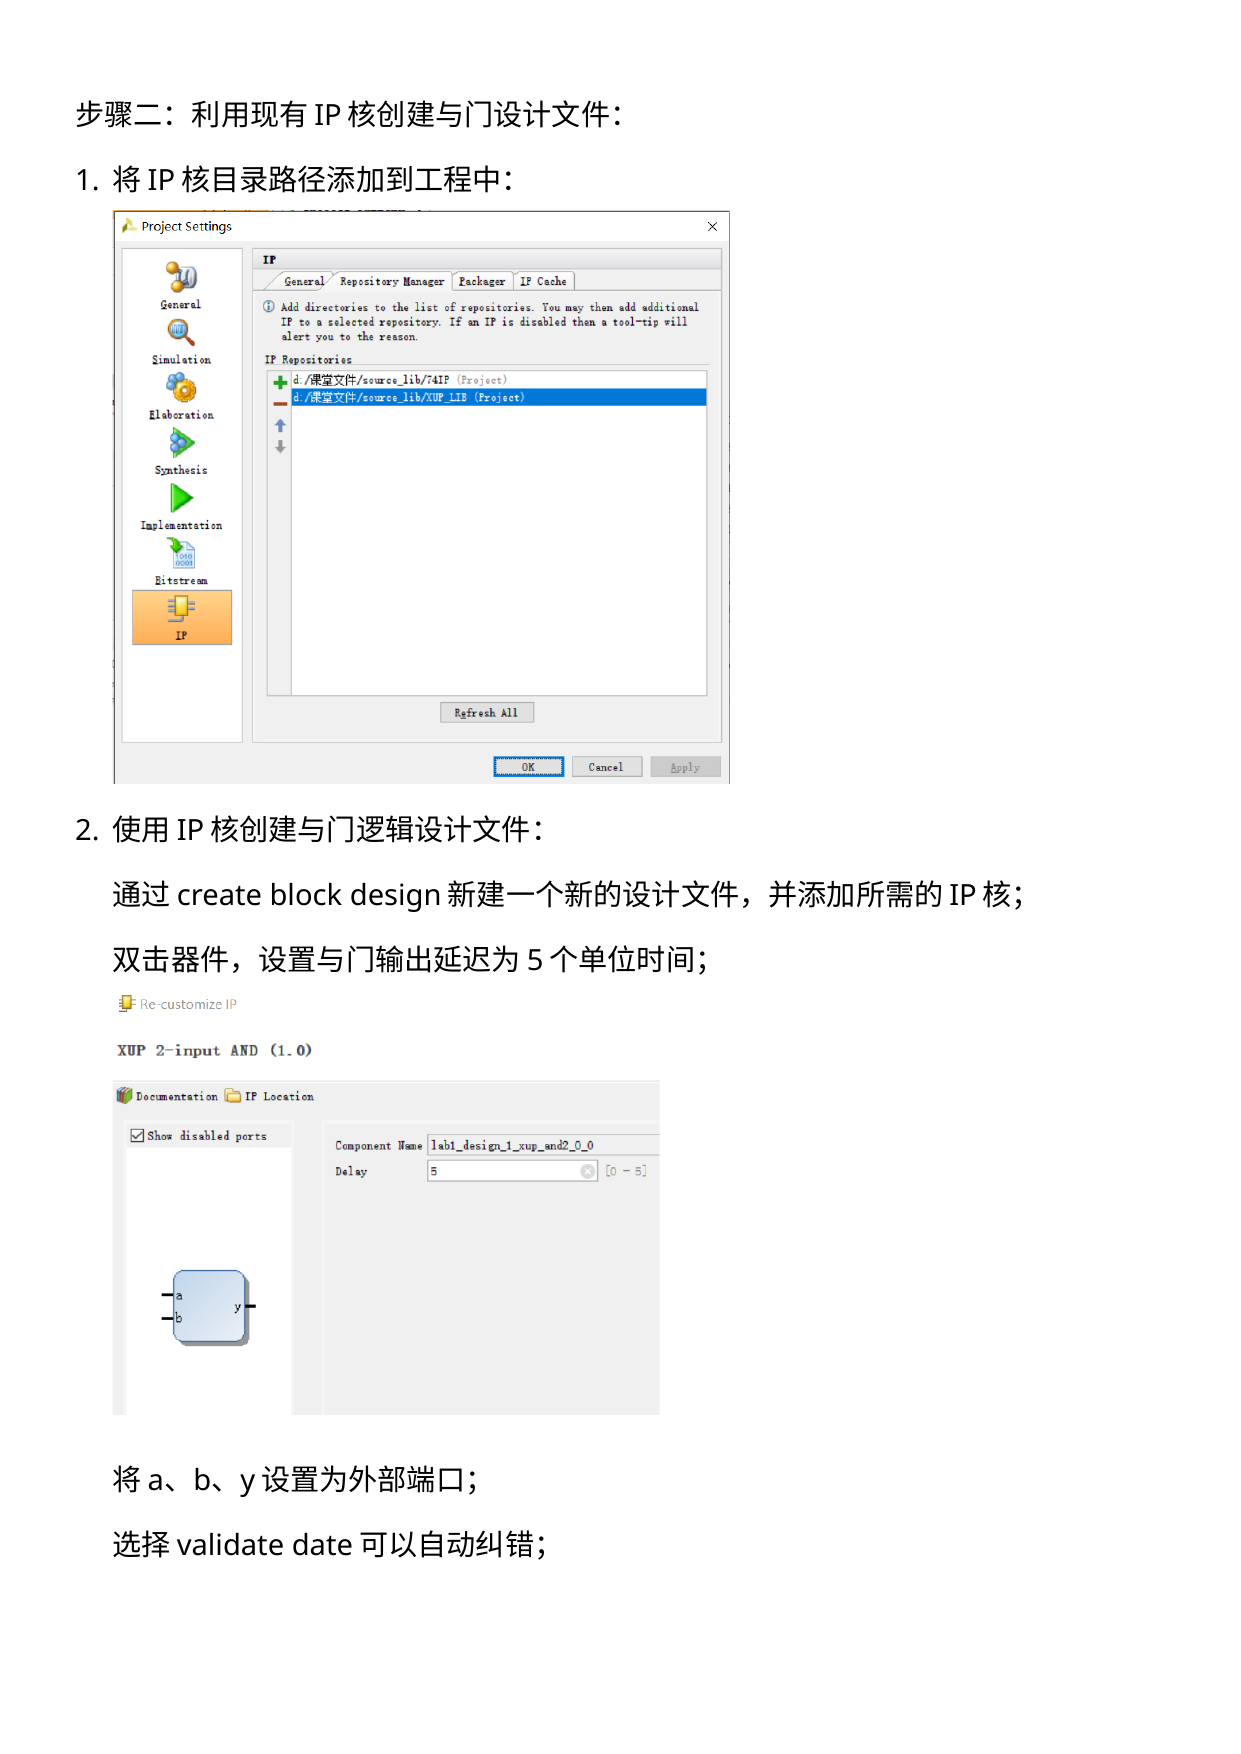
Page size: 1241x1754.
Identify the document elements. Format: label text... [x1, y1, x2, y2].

list 选择validate date可以自动纠错； [112, 1511, 1165, 1576]
text 步骤二：利用现有IP核创建与门设计文件： [75, 81, 1165, 146]
list 双击器件，设置与门输出延迟为5个单位时间； [112, 926, 1165, 991]
list 将a、b、y设置为外部端口； [112, 1446, 1165, 1511]
list 通过create block design新建一个新的设计文件，并添加所需的IP核； [112, 861, 1165, 926]
list 使用IP核创建与门逻辑设计文件： [75, 796, 1165, 861]
list 将IP核目录路径添加到工程中： [75, 146, 1165, 211]
picture [112, 990, 660, 1415]
picture [112, 210, 730, 784]
